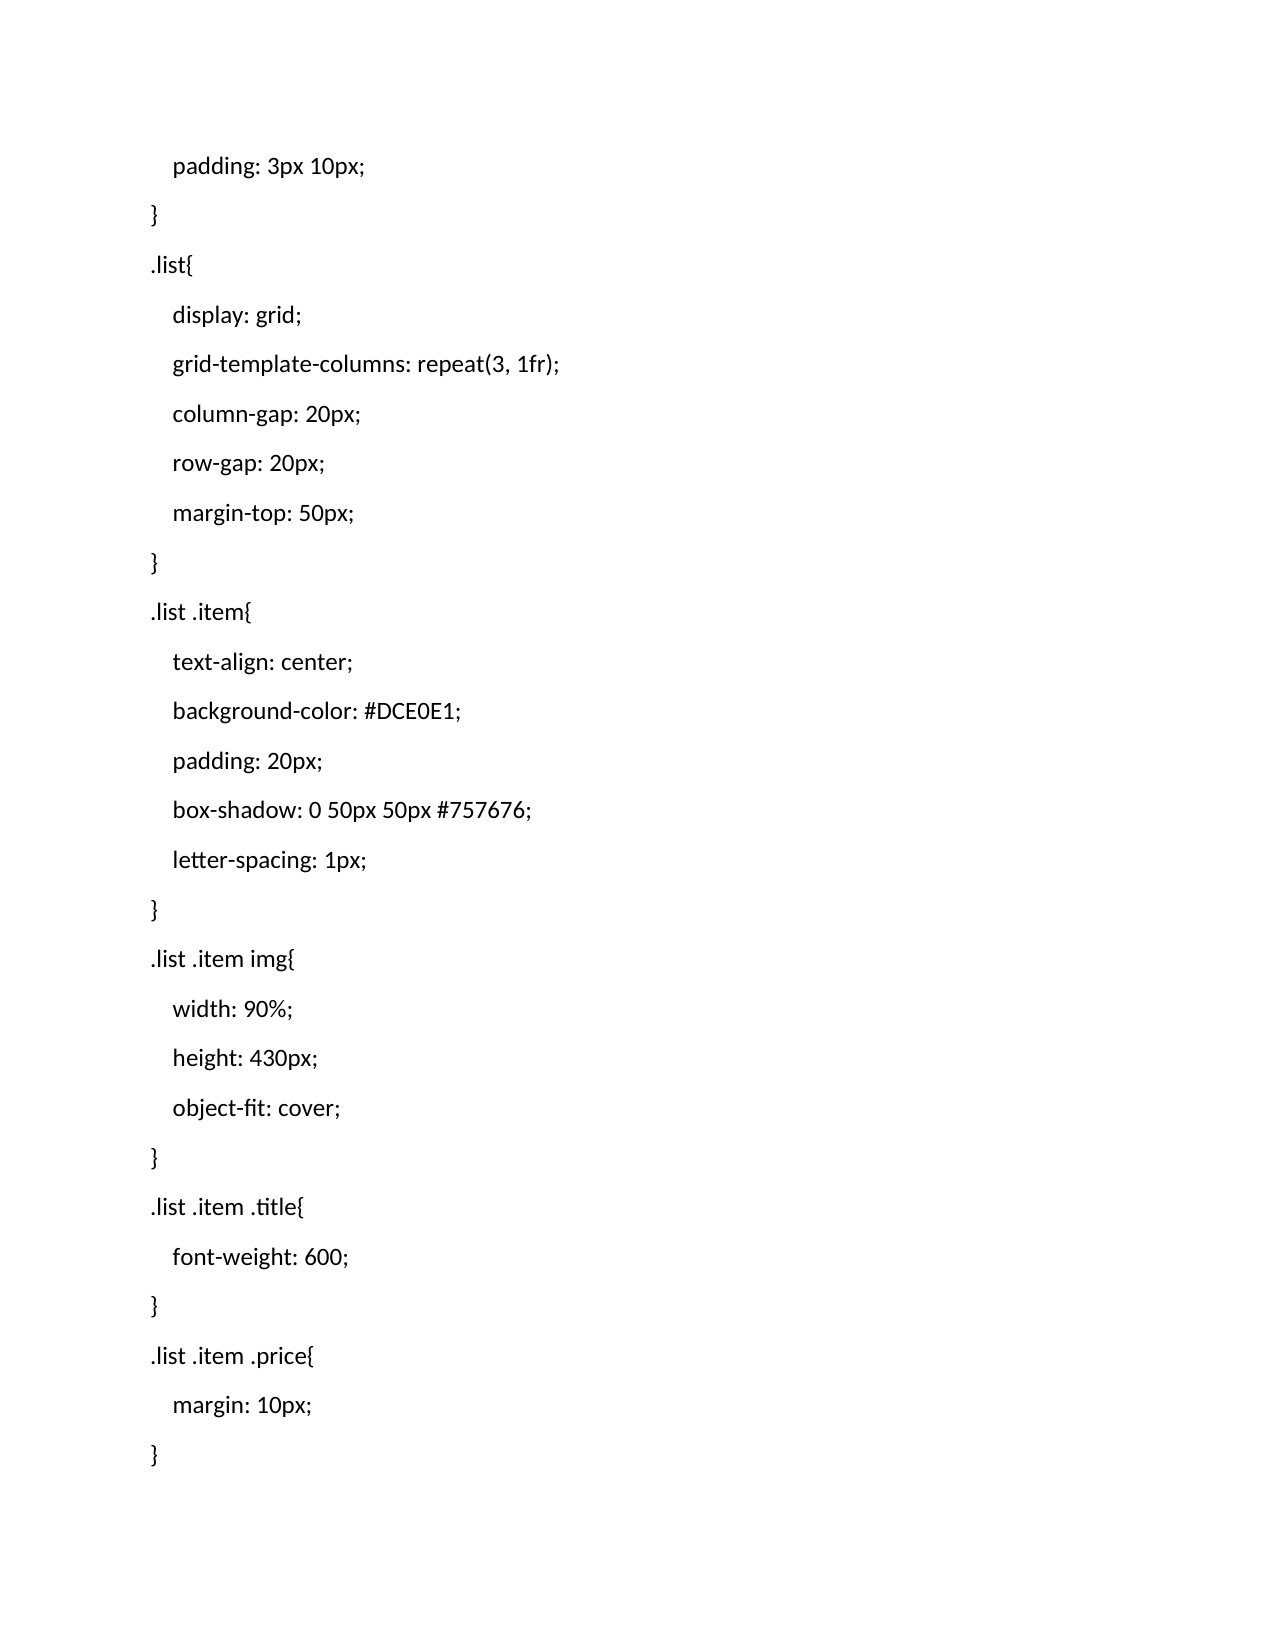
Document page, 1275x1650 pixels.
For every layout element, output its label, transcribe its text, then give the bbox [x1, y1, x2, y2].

text font-weight: 600; [150, 1241, 1125, 1271]
text .list{ [150, 249, 1125, 280]
text box-shadow: 0 50px 50px #757676; [150, 794, 1125, 825]
text letter-spacing: 1px; [150, 844, 1125, 875]
text margin-top: 50px; [150, 497, 1125, 528]
text } [150, 1290, 1125, 1321]
text .list .item .title{ [150, 1191, 1125, 1222]
text .list .item img{ [150, 943, 1125, 974]
text height: 430px; [150, 1042, 1125, 1073]
text margin: 10px; [150, 1389, 1125, 1420]
text padding: 20px; [150, 745, 1125, 776]
text } [150, 1142, 1125, 1172]
text display: grid; [150, 299, 1125, 329]
text width: 90%; [150, 993, 1125, 1023]
text } [150, 894, 1125, 924]
text padding: 3px 10px; [150, 150, 1125, 181]
text row-gap: 20px; [150, 447, 1125, 478]
text background-color: #DCE0E1; [150, 695, 1125, 726]
text .list .item{ [150, 596, 1125, 627]
text text-align: center; [150, 646, 1125, 676]
text grid-template-columns: repeat(3, 1fr); [150, 348, 1125, 379]
text } [150, 199, 1125, 230]
text column-gap: 20px; [150, 398, 1125, 428]
text .list .item .price{ [150, 1340, 1125, 1371]
text object-fit: cover; [150, 1092, 1125, 1123]
text } [150, 547, 1125, 577]
text } [150, 1439, 1125, 1470]
